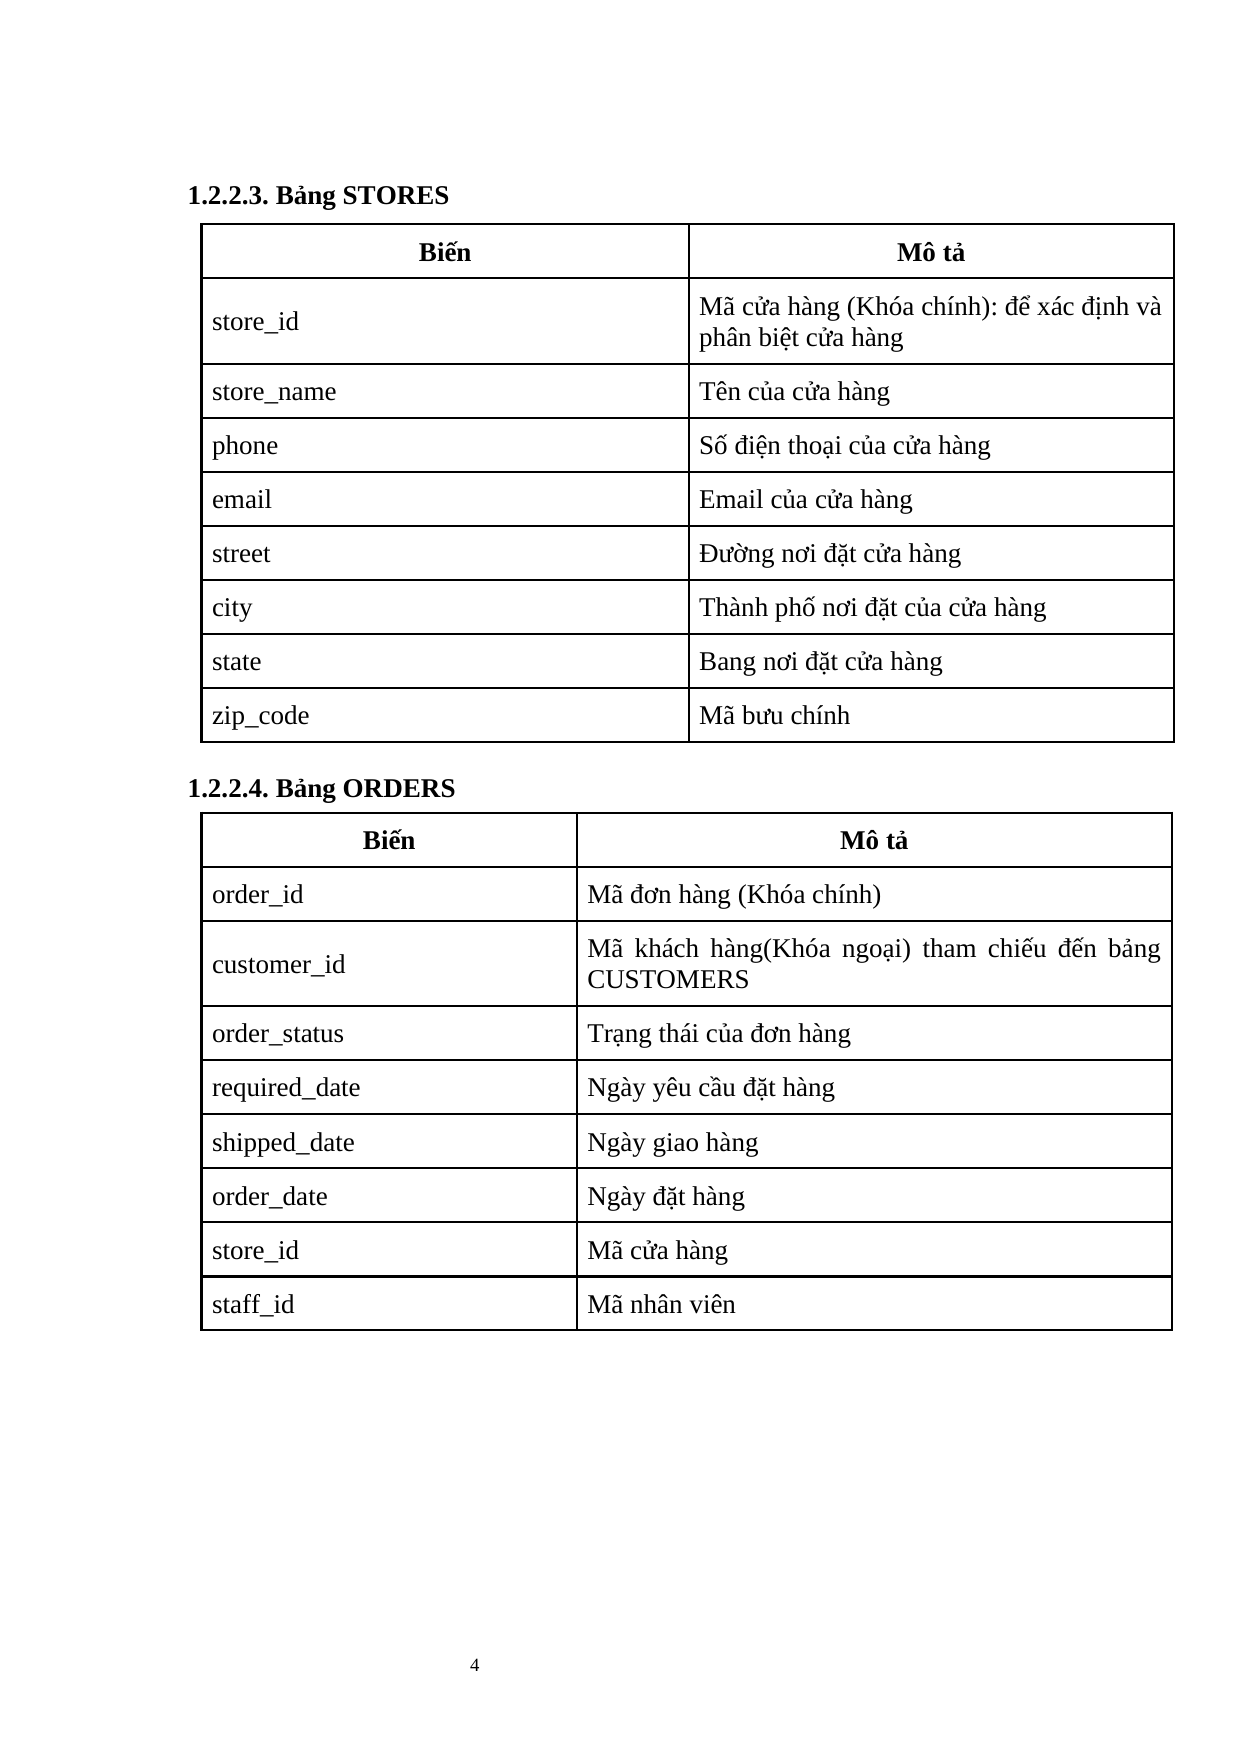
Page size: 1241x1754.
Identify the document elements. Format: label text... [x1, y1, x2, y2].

table_cell street [203, 527, 688, 579]
table_cell Tên của cửa hàng [690, 365, 1173, 417]
table_header Biến [203, 225, 688, 277]
subtitle Bảng ORDERS [187, 772, 1053, 803]
table_cell Mã nhân viên [578, 1278, 1171, 1329]
table_cell customer_id [203, 922, 576, 1005]
table_cell Mã bưu chính [690, 689, 1173, 741]
table_cell Ngày giao hàng [578, 1115, 1171, 1167]
table_cell city [203, 581, 688, 633]
table_cell Mã đơn hàng (Khóa chính) [578, 868, 1171, 920]
table_cell order_status [203, 1007, 576, 1059]
table_cell Đường nơi đặt cửa hàng [690, 527, 1173, 579]
table_cell Mã cửa hàng [578, 1223, 1171, 1275]
table_cell store_name [203, 365, 688, 417]
table_header Mô tả [690, 225, 1173, 277]
table_cell Thành phố nơi đặt của cửa hàng [690, 581, 1173, 633]
table_cell shipped_date [203, 1115, 576, 1167]
table_cell Ngày yêu cầu đặt hàng [578, 1061, 1171, 1113]
subtitle Bảng STORES [187, 179, 1053, 210]
table_cell required_date [203, 1061, 576, 1113]
table_cell Số điện thoại của cửa hàng [690, 419, 1173, 471]
table_cell staff_id [203, 1278, 576, 1329]
table_cell zip_code [203, 689, 688, 741]
table_cell Ngày đặt hàng [578, 1169, 1171, 1221]
table_cell order_date [203, 1169, 576, 1221]
table_cell phone [203, 419, 688, 471]
table_cell order_id [203, 868, 576, 920]
table_cell Trạng thái của đơn hàng [578, 1007, 1171, 1059]
table_cell Mã khách hàng(Khóa ngoại) tham chiếu đến bảng CUSTOMERS [578, 922, 1171, 1005]
table_cell Email của cửa hàng [690, 473, 1173, 525]
table_header Mô tả [578, 814, 1171, 866]
table_cell store_id [203, 1223, 576, 1275]
table_cell state [203, 635, 688, 687]
table_cell store_id [203, 279, 688, 362]
table_cell email [203, 473, 688, 525]
table_header Biến [203, 814, 576, 866]
table_cell Mã cửa hàng (Khóa chính): để xác định và phân biệt cửa hàng [690, 279, 1173, 362]
table_cell Bang nơi đặt cửa hàng [690, 635, 1173, 687]
